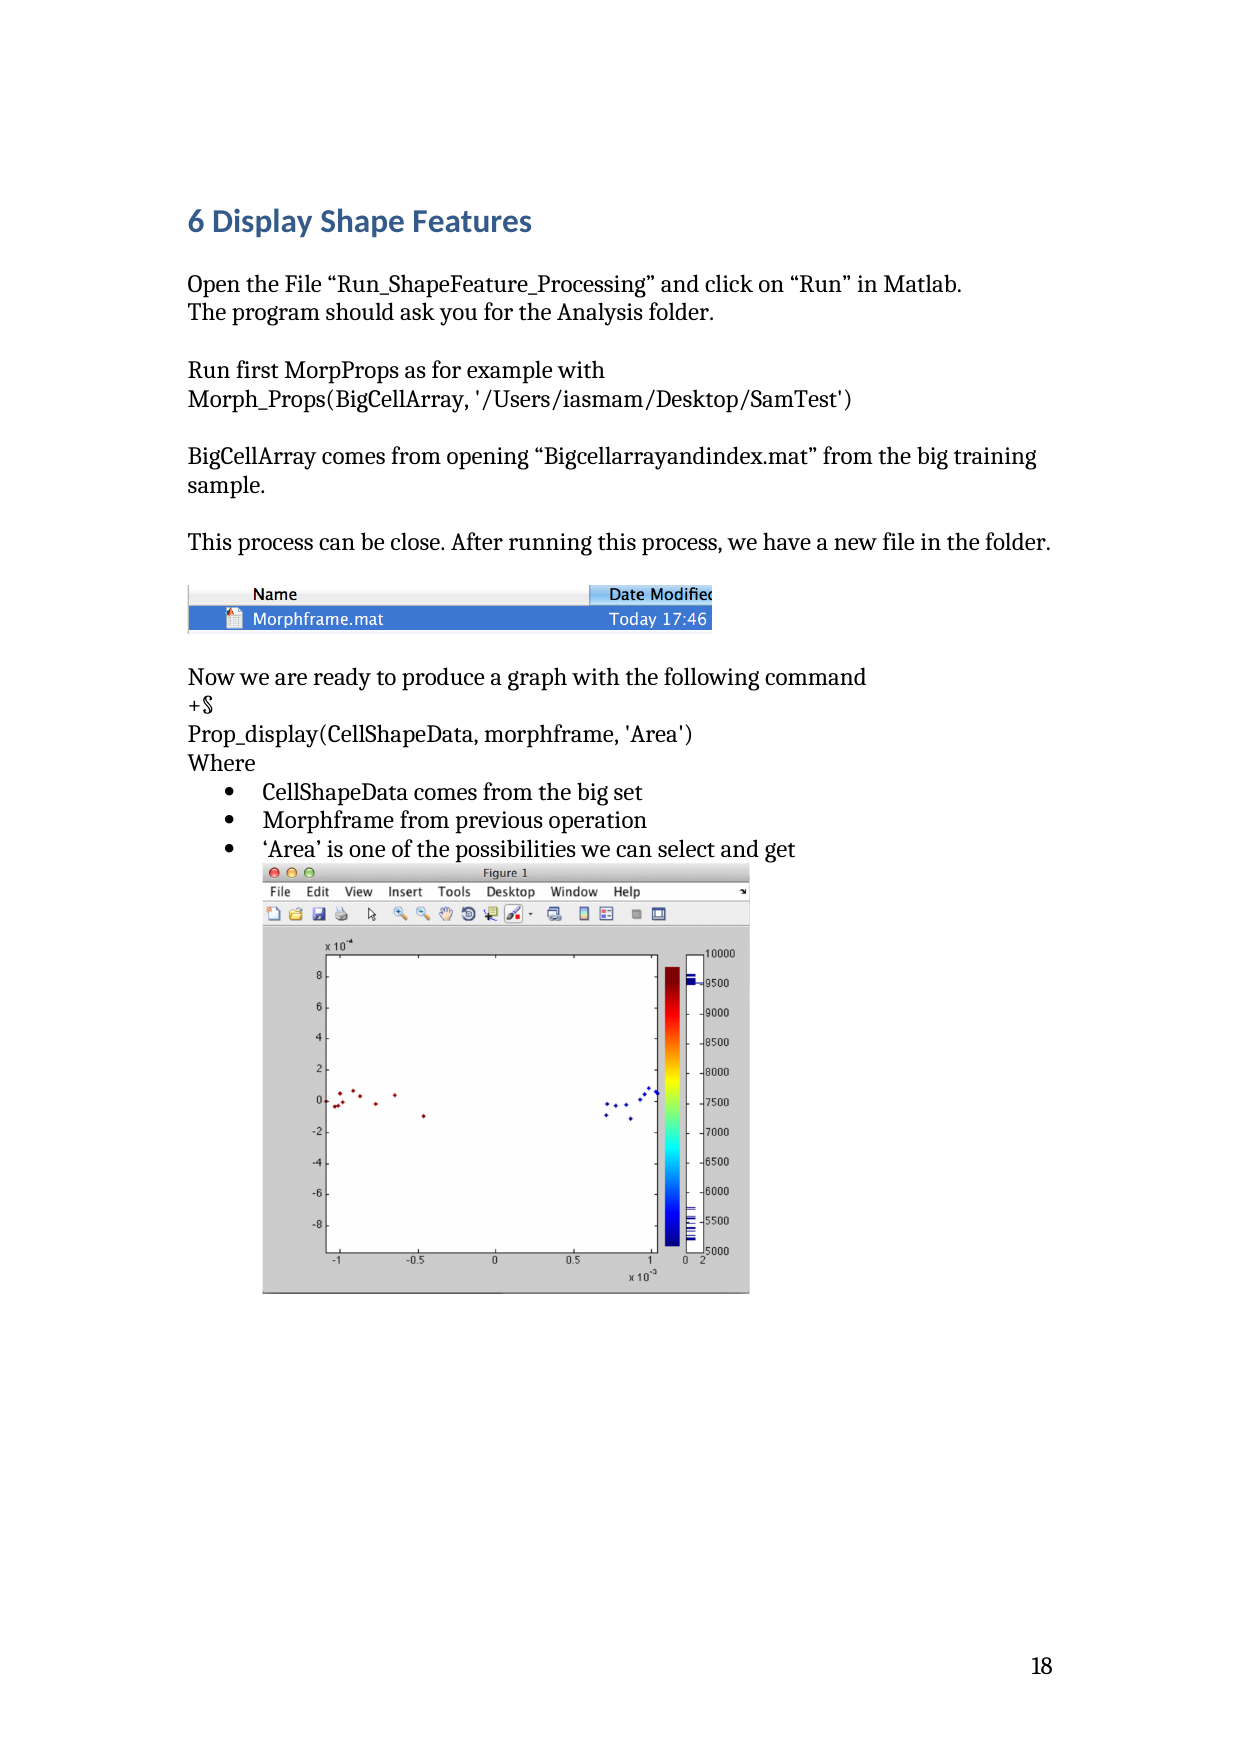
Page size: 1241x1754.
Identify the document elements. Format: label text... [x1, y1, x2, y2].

text The program should ask you for the Analysis folder. [187, 298, 1053, 327]
text Prop_display(CellShapeData, morphframe, 'Area') [187, 720, 1053, 749]
text Open the File “Run_ShapeFeature_Processing” and click on “Run” in Matlab. [187, 269, 1053, 298]
text This process can be close. After running this process, we have a new file in the folder. [187, 528, 1053, 557]
text Now we are ready to produce a graph with the following command [187, 663, 1053, 691]
list ‘Area’ is one of the possibilities we can select and get [225, 835, 1053, 864]
list Morphframe from previous operation [225, 806, 1053, 835]
list CellShapeData comes from the big set [225, 778, 1053, 806]
text Run first MorpProps as for example with [187, 356, 1053, 384]
text Morph_Props(BigCellArray, '/Users/iasmam/Desktop/SamTest') [187, 384, 1053, 413]
subtitle 6 Display Shape Features [187, 200, 1053, 241]
text +§ [187, 691, 1053, 720]
picture [187, 585, 712, 634]
text Where [187, 749, 1053, 778]
text BigCellArray comes from opening “Bigcellarrayandindex.mat” from the big training sample. [187, 442, 1053, 499]
picture [262, 863, 750, 1294]
